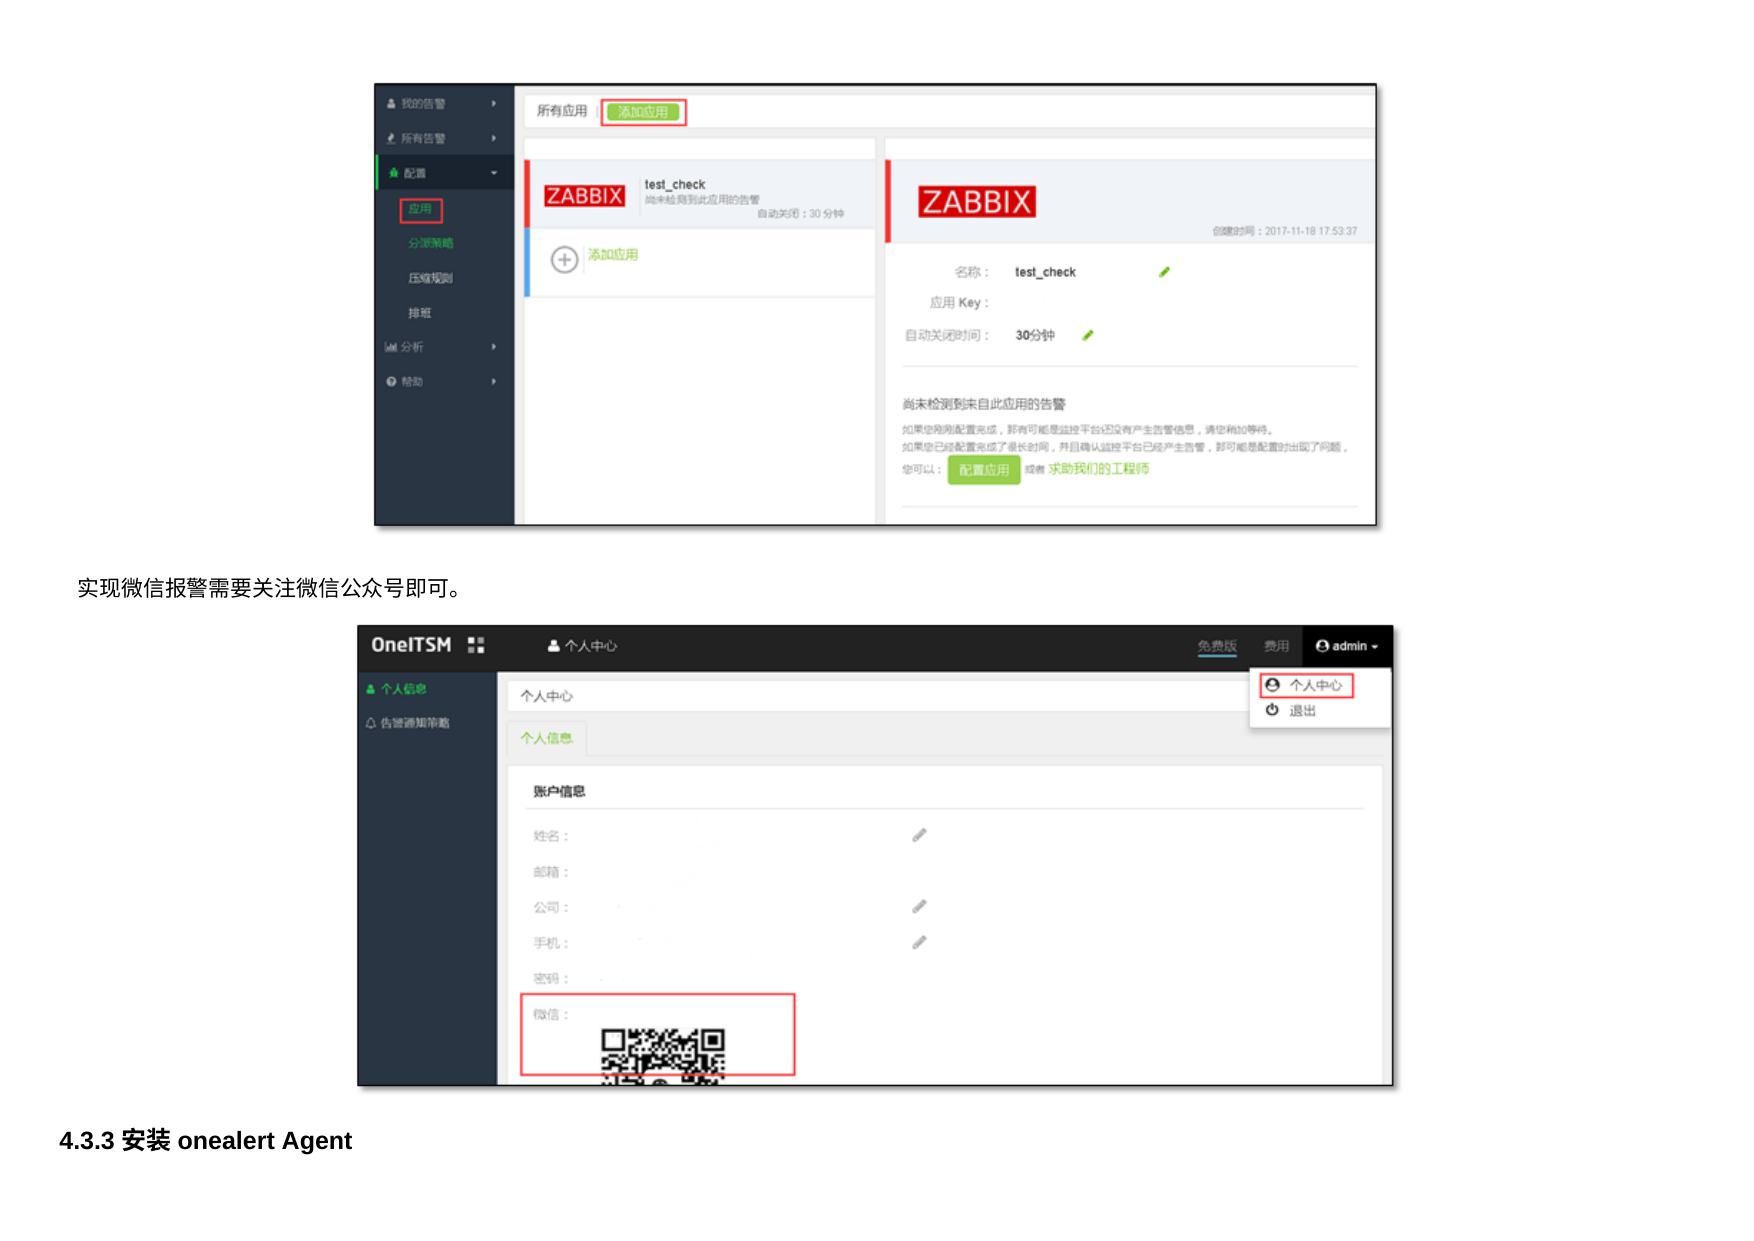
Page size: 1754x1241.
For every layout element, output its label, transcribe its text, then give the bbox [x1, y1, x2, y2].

text 实现微信报警需要关注微信公众号即可。 [59, 571, 1695, 603]
text 4.3.3 安装 onealert Agent [59, 1106, 1695, 1171]
picture [353, 621, 1407, 1099]
picture [370, 79, 1390, 539]
